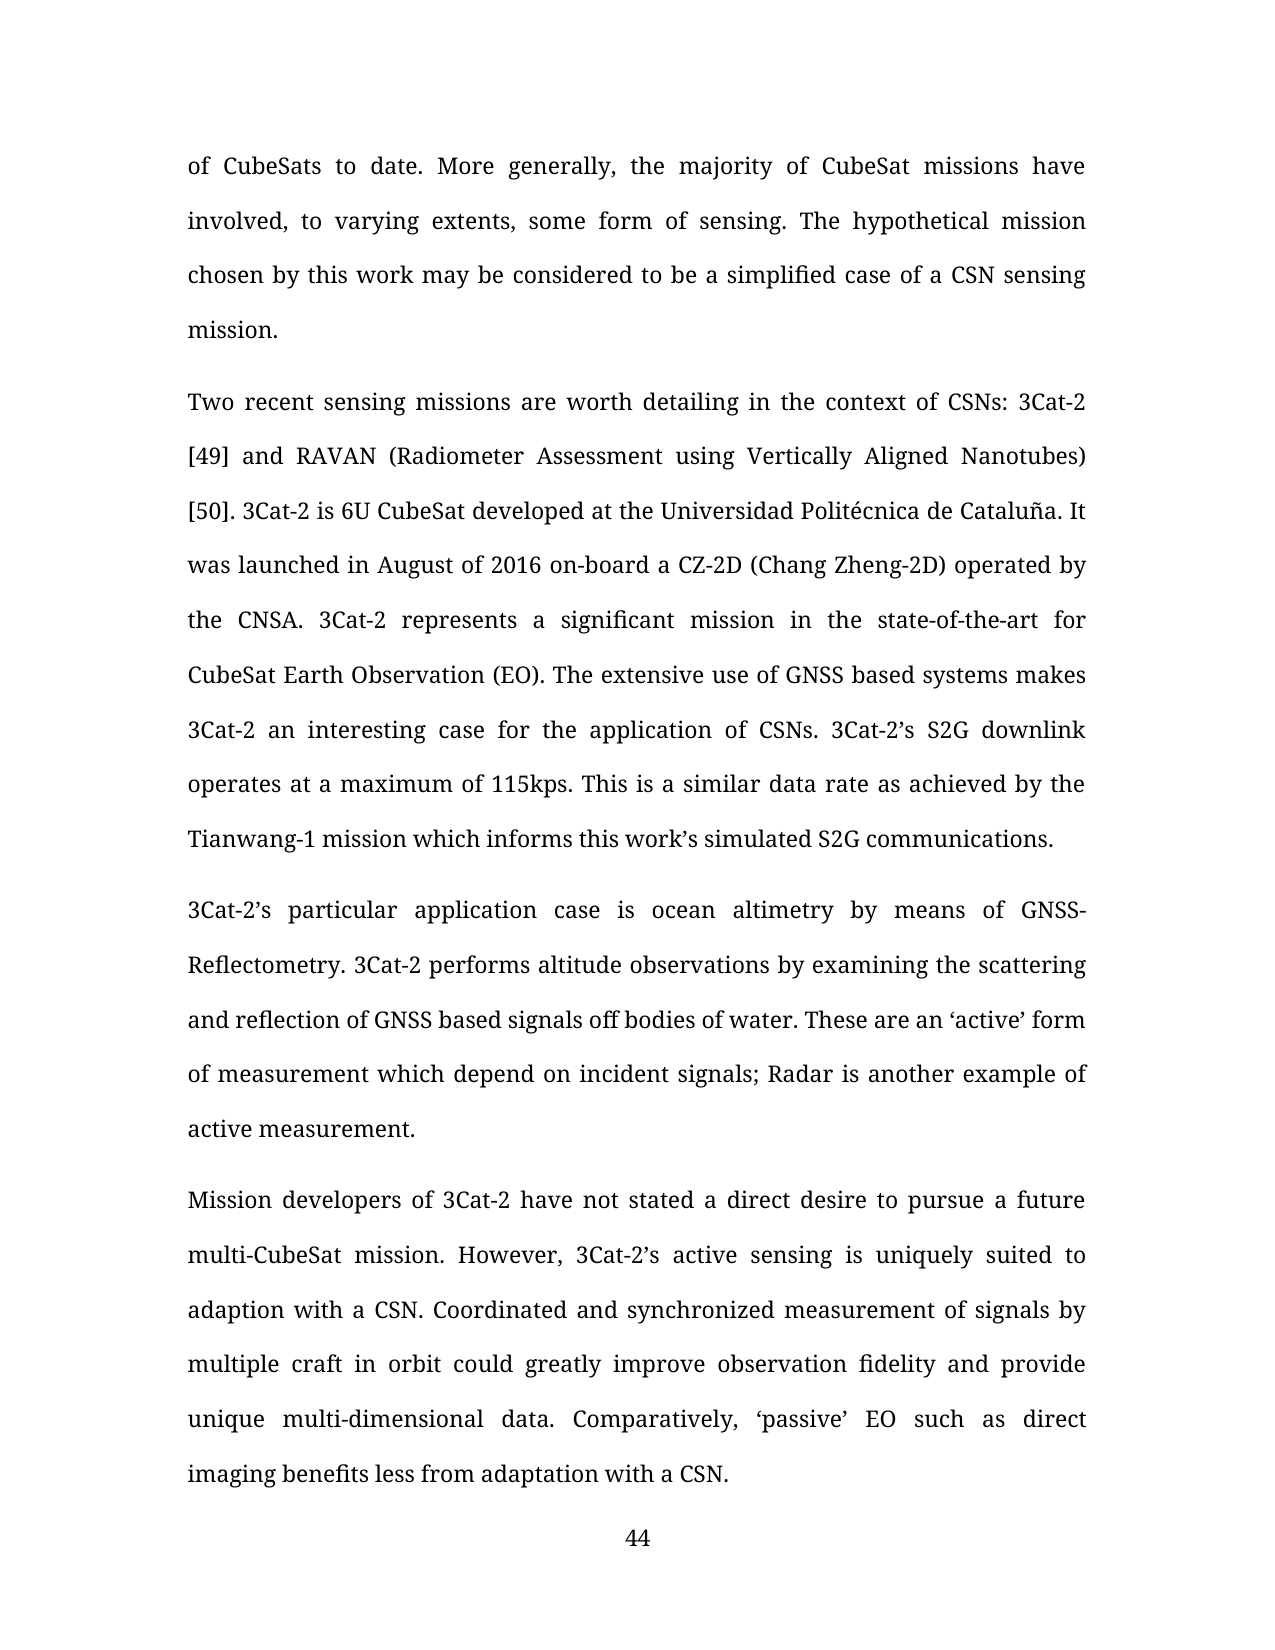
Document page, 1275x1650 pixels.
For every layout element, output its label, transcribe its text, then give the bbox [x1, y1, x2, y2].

text Mission developers of 3Cat-2 have not stated a direct desire to pursue a future multi-CubeSat mission. However, 3Cat-2’s active sensing is uniquely suited to adaption with a CSN. Coordinated and synchronized measurement of signals by multiple craft in orbit could greatly improve observation fidelity and provide unique multi-dimensional data. Comparatively, ‘passive’ EO such as direct imaging benefits less from adaptation with a CSN. [187, 1184, 1087, 1489]
text Two recent sensing missions are worth detailing in the context of CSNs: 3Cat-2 [49] and RAVAN (Radiometer Assessment using Vertically Aligned Nanotubes) [50]. 3Cat-2 is 6U CubeSat developed at the Universidad Politécnica de Cataluña. It was launched in August of 2016 on-board a CZ-2D (Chang Zheng-2D) operated by the CNSA. 3Cat-2 represents a significant mission in the state-of-the-art for CubeSat Earth Observation (EO). The extensive use of GNSS based systems makes 3Cat-2 an interesting case for the application of CSNs. 3Cat-2’s S2G downlink operates at a maximum of 115kps. This is a similar data rate as achieved by the Tianwang-1 mission which informs this work’s simulated S2G communications. [187, 385, 1087, 854]
text 3Cat-2’s particular application case is ocean altimetry by means of GNSS-Reflectometry. 3Cat-2 performs altitude observations by examining the scattering and reflection of GNSS based signals off bodies of water. These are an ‘active’ form of measurement which depend on incident signals; Radar is another example of active measurement. [187, 894, 1087, 1144]
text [187, 150, 1087, 345]
